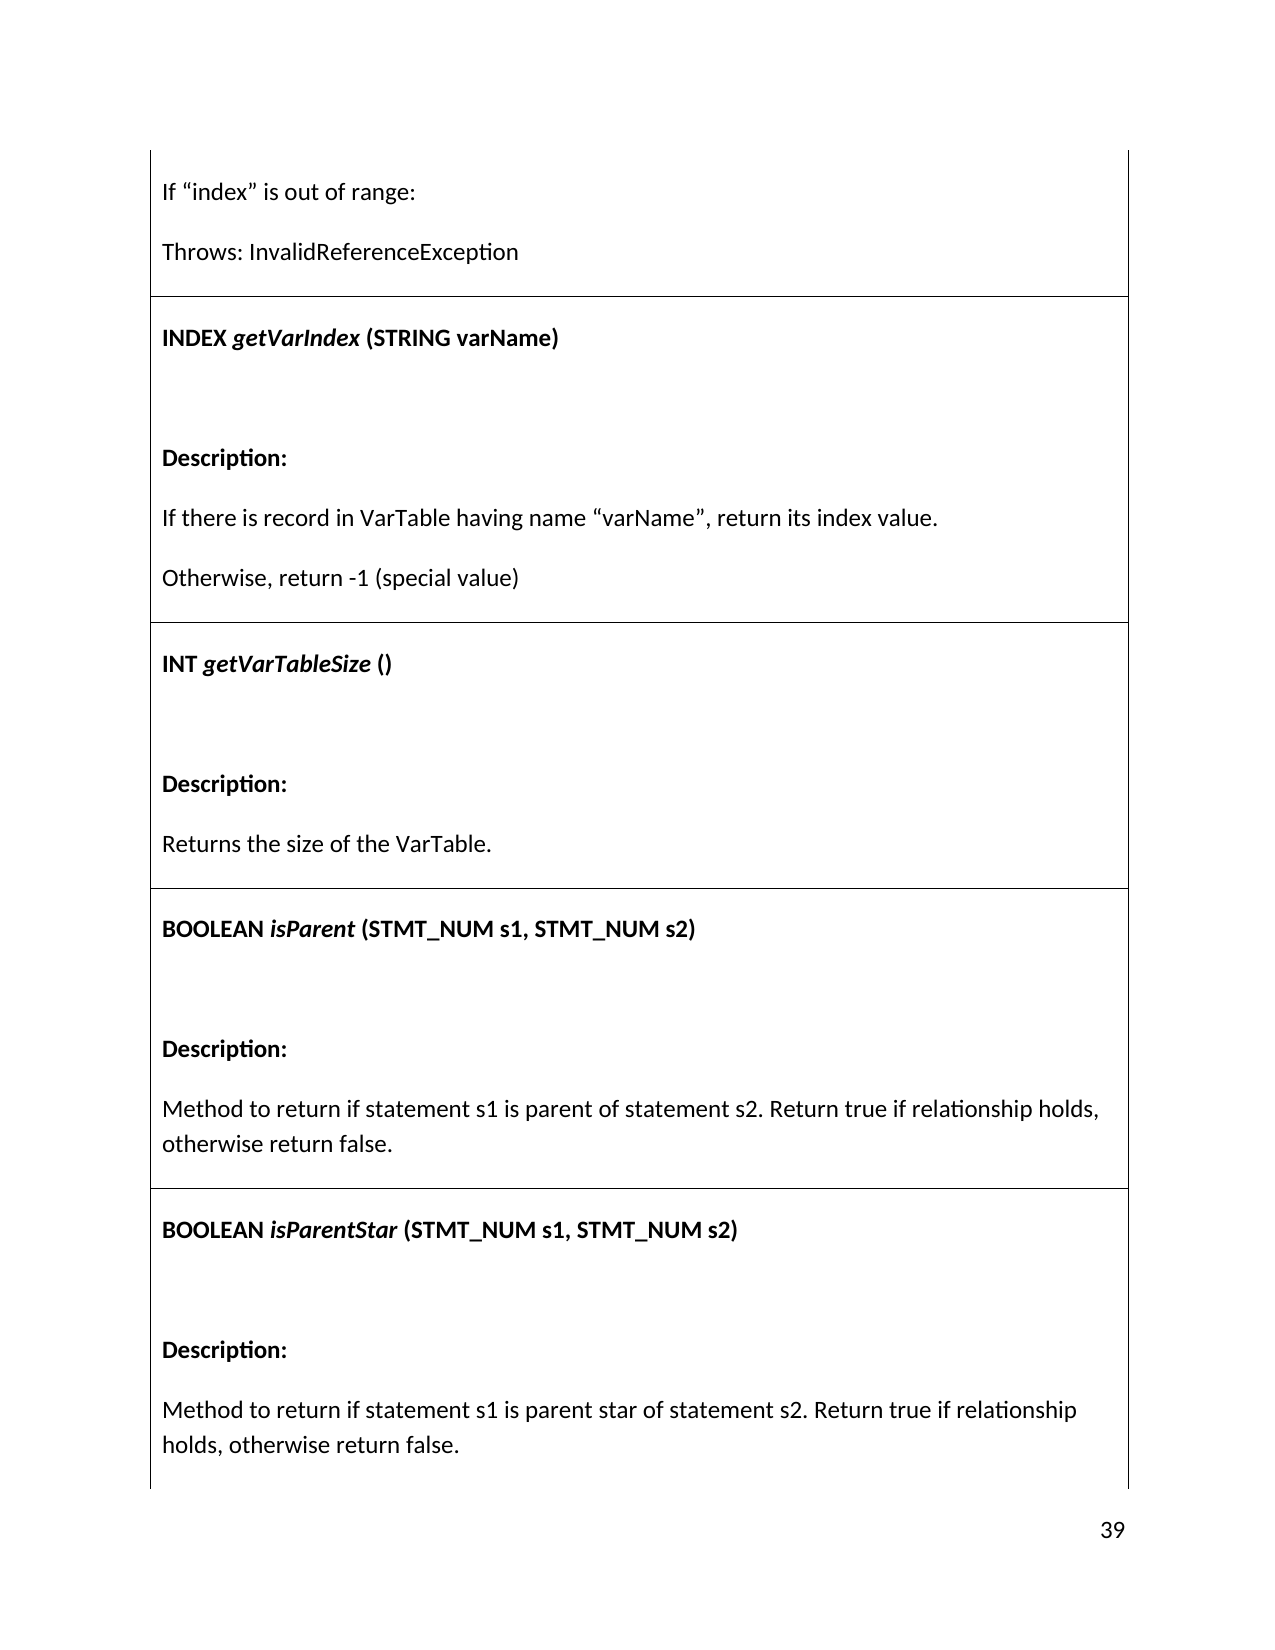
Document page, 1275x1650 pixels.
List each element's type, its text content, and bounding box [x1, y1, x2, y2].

table_cell INDEX getVarIndex (STRING varName) Description: If there is record in VarTable having name “varName”, return its index value. Otherwise, return -1 (special value) [151, 297, 1128, 622]
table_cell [151, 150, 1128, 296]
table_cell BOOLEAN isParent (STMT_NUM s1, STMT_NUM s2) Description: Method to return if statement s1 is parent of statement s2. Return true if relationship holds, otherwise return false. [151, 889, 1128, 1188]
table_cell INT getVarTableSize () Description: Returns the size of the VarTable. [151, 623, 1128, 887]
table_cell BOOLEAN isParentStar (STMT_NUM s1, STMT_NUM s2) Description: Method to return if statement s1 is parent star of statement s2. Return true if relationship holds, otherwise return false. [151, 1189, 1128, 1489]
